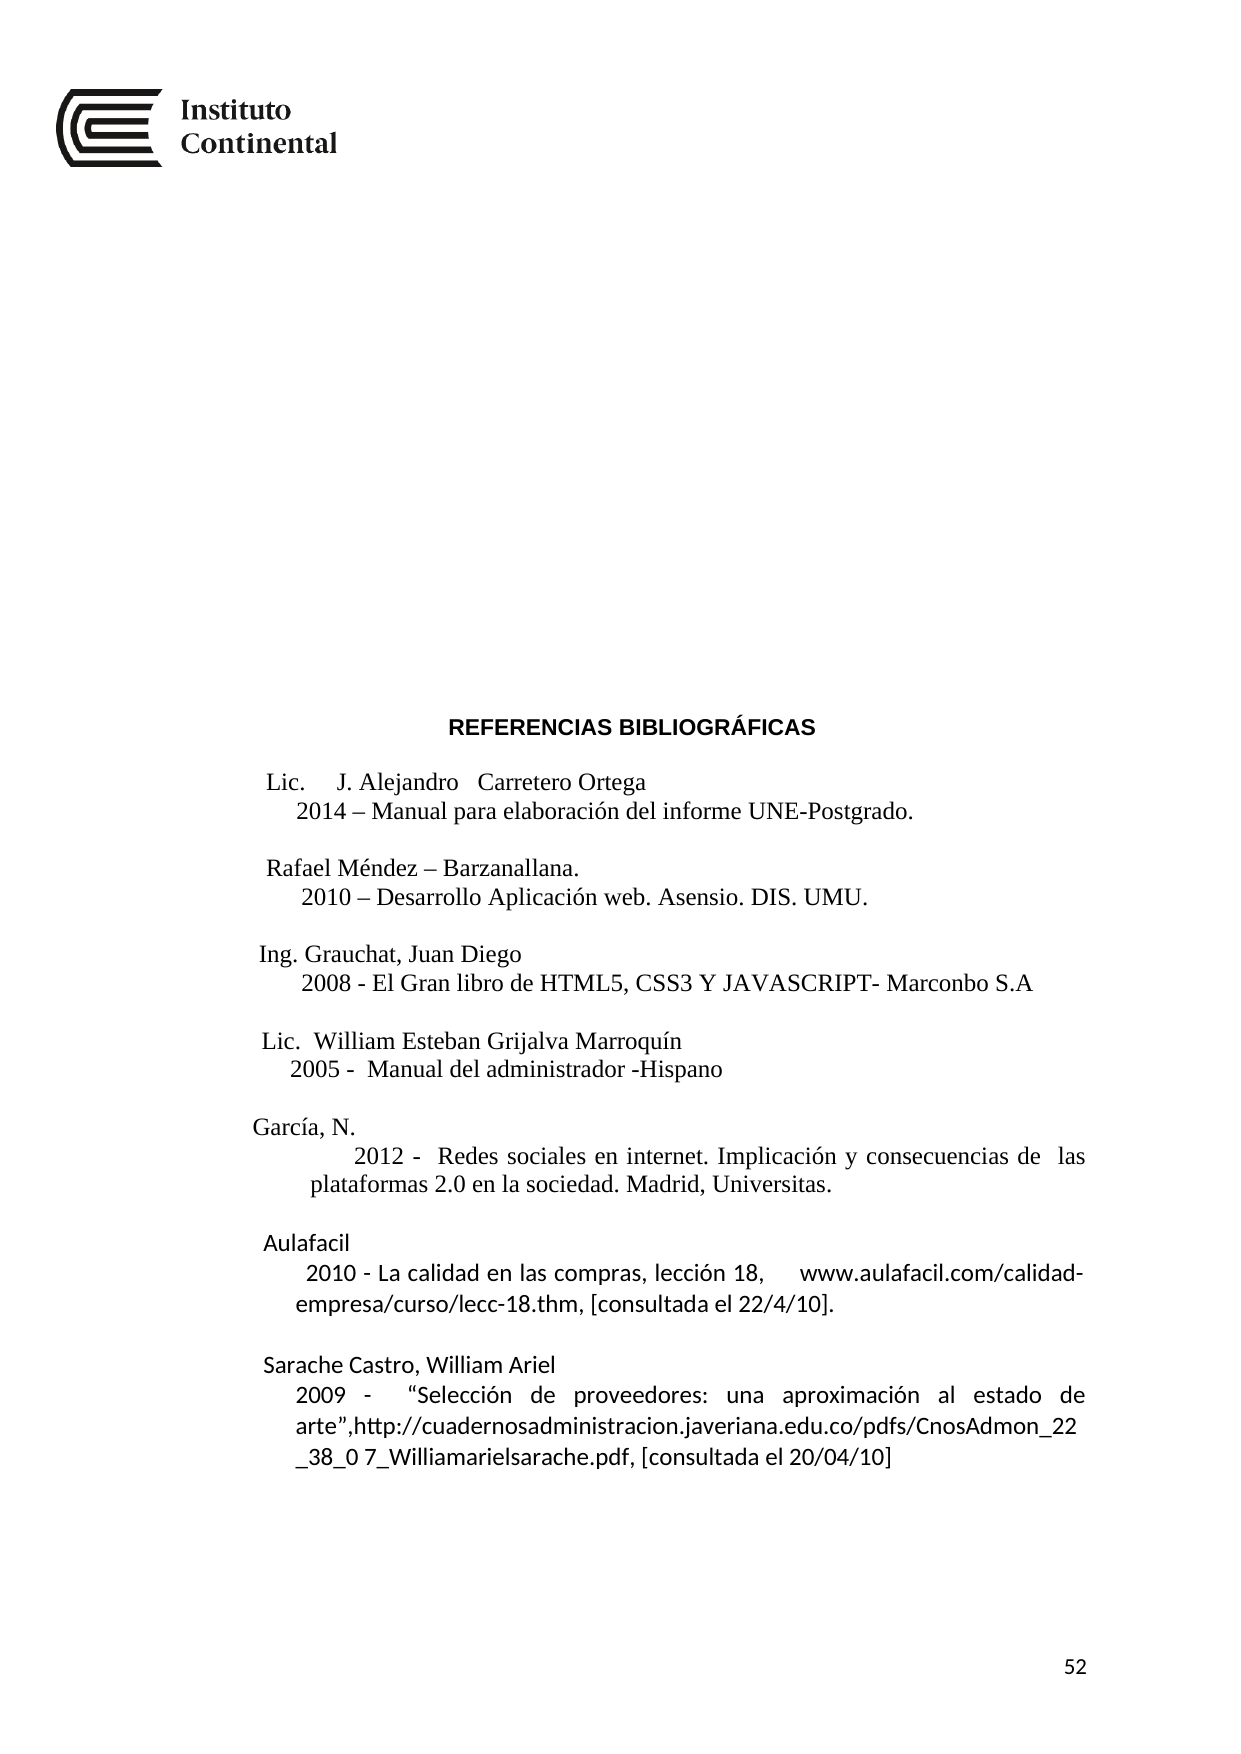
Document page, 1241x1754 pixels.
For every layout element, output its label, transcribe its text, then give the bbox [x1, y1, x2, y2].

text Ing. Grauchat, Juan Diego [215, 939, 1087, 968]
list 2010 - La calidad en las compras, lección 18, www.aulafacil.com/calidad-empresa/curso/lecc-18.thm, [consultada el 22/4/10]. [263, 1258, 1087, 1319]
text 2005 - Manual del administrador -Hispano [177, 1054, 1087, 1083]
picture [56, 89, 337, 167]
text García, N. [177, 1112, 1087, 1141]
text 2010 – Desarrollo Aplicación web. Asensio. DIS. UMU. [215, 882, 1087, 911]
text 2008 - El Gran libro de HTML5, CSS3 Y JAVASCRIPT- Marconbo S.A [215, 968, 1087, 997]
list 2009 - “Selección de proveedores: una aproximación al estado de arte”,http://cuadernosadministracion.javeriana.edu.co/pdfs/CnosAdmon_22_38_0 7_Williamarielsarache.pdf, [consultada el 20/04/10] [295, 1380, 1087, 1471]
text Lic. J. Alejandro Carretero Ortega [266, 767, 1087, 796]
text REFERENCIAS BIBLIOGRÁFICAS [177, 714, 1087, 741]
text 2012 - Redes sociales en internet. Implicación y consecuencias de las plataformas 2.0 en la sociedad. Madrid, Universitas. [177, 1141, 1087, 1198]
text Lic. William Esteban Grijalva Marroquín [177, 1026, 1087, 1054]
list Sarache Castro, William Ariel [263, 1349, 1087, 1380]
list Aulafacil [263, 1227, 1087, 1258]
text Rafael Méndez – Barzanallana. [266, 853, 1087, 882]
text 2014 – Manual para elaboración del informe UNE-Postgrado. [215, 796, 1087, 824]
